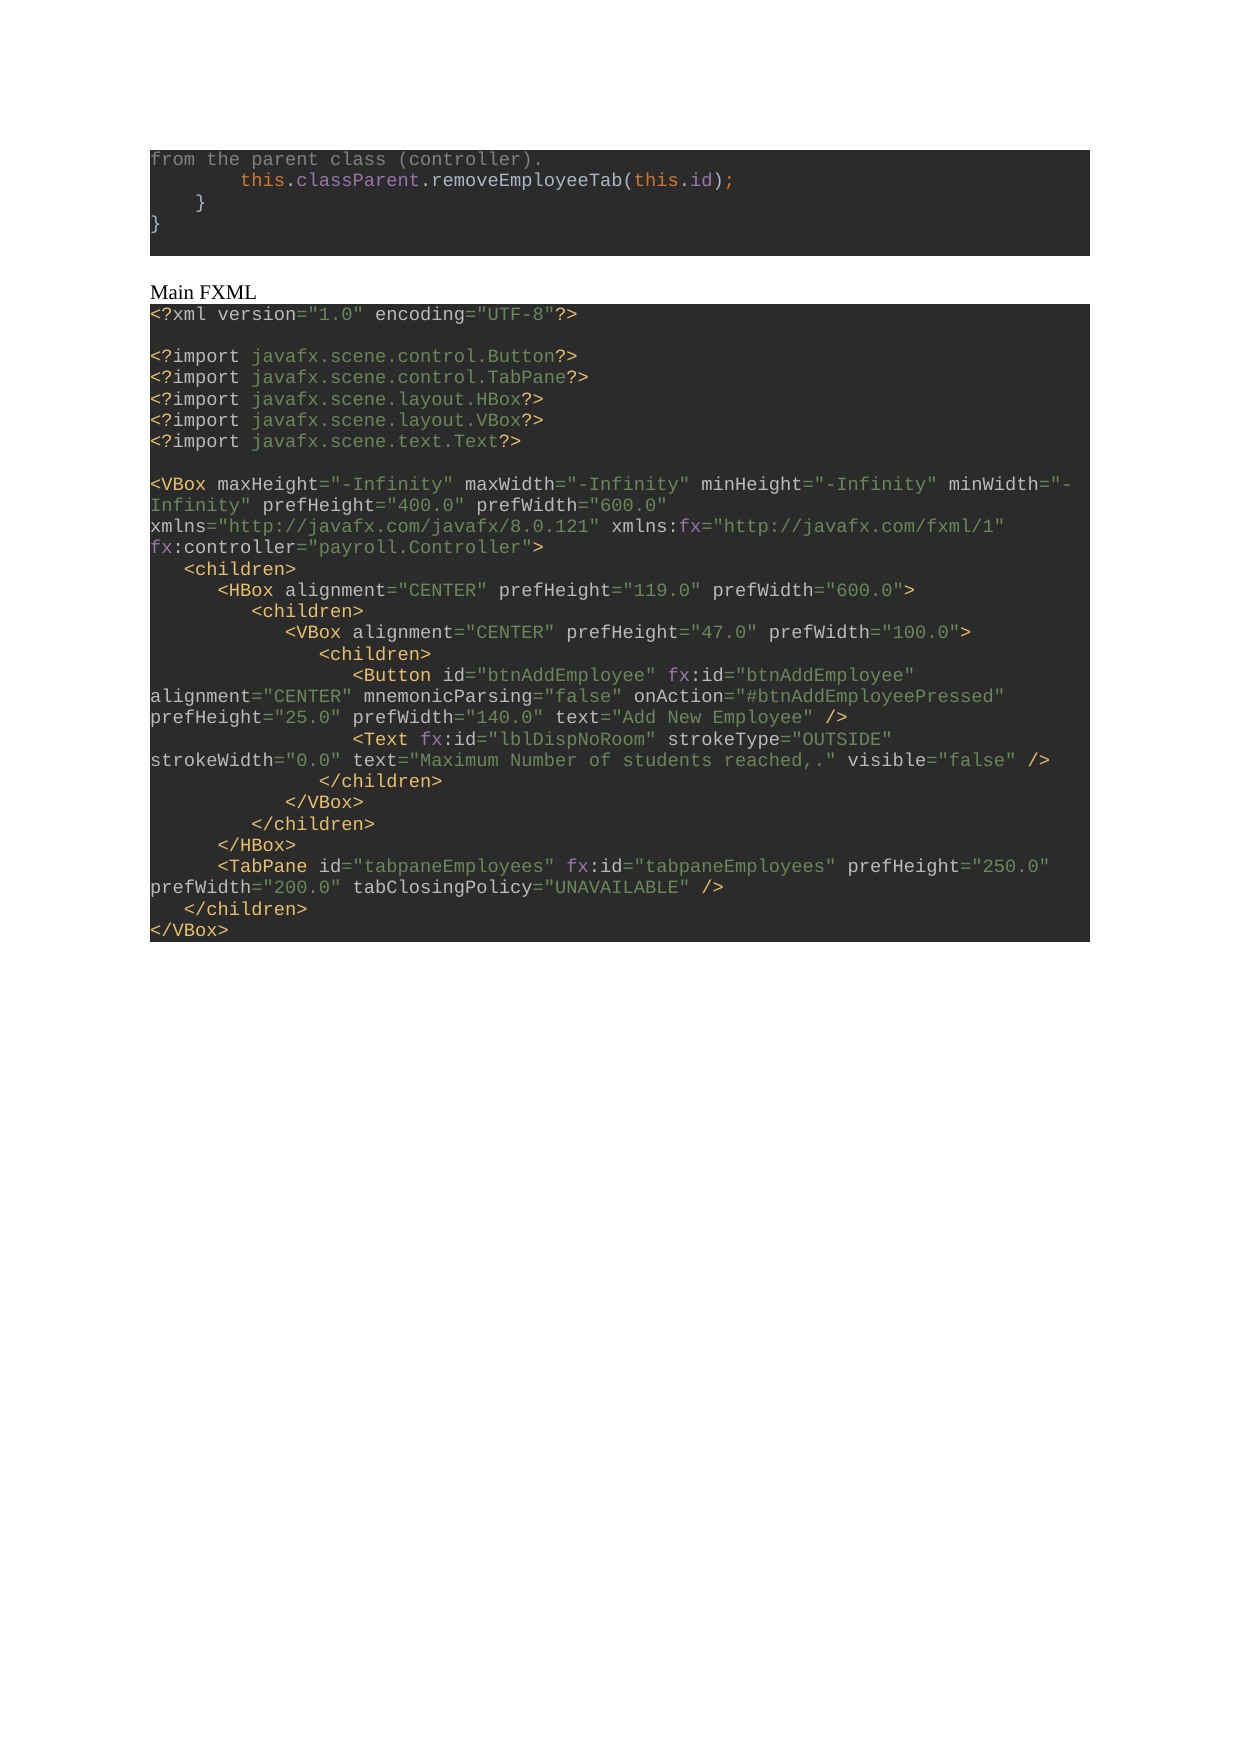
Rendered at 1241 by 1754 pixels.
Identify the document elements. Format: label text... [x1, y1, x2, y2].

text Main FXML [150, 280, 1090, 304]
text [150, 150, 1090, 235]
text <?xml version="1.0" encoding="UTF-8"?> <?import javafx.scene.control.Button?> <?import javafx.scene.control.TabPane?> <?import javafx.scene.layout.HBox?> <?import javafx.scene.layout.VBox?> <?import javafx.scene.text.Text?> <VBox maxHeight="-Infinity" maxWidth="-Infinity" minHeight="-Infinity" minWidth="-Infinity" prefHeight="400.0" prefWidth="600.0" xmlns="http://javafx.com/javafx/8.0.121" xmlns:fx="http://javafx.com/fxml/1" fx:controller="payroll.Controller"> <children> <HBox alignment="CENTER" prefHeight="119.0" prefWidth="600.0"> <children> <VBox alignment="CENTER" prefHeight="47.0" prefWidth="100.0"> <children> <Button id="btnAddEmployee" fx:id="btnAddEmployee" alignment="CENTER" mnemonicParsing="false" onAction="#btnAddEmployeePressed" prefHeight="25.0" prefWidth="140.0" text="Add New Employee" /> <Text fx:id="lblDispNoRoom" strokeType="OUTSIDE" strokeWidth="0.0" text="Maximum Number of students reached,." visible="false" /> </children> </VBox> </children> </HBox> <TabPane id="tabpaneEmployees" fx:id="tabpaneEmployees" prefHeight="250.0" prefWidth="200.0" tabClosingPolicy="UNAVAILABLE" /> </children> </VBox> [150, 304, 1090, 942]
